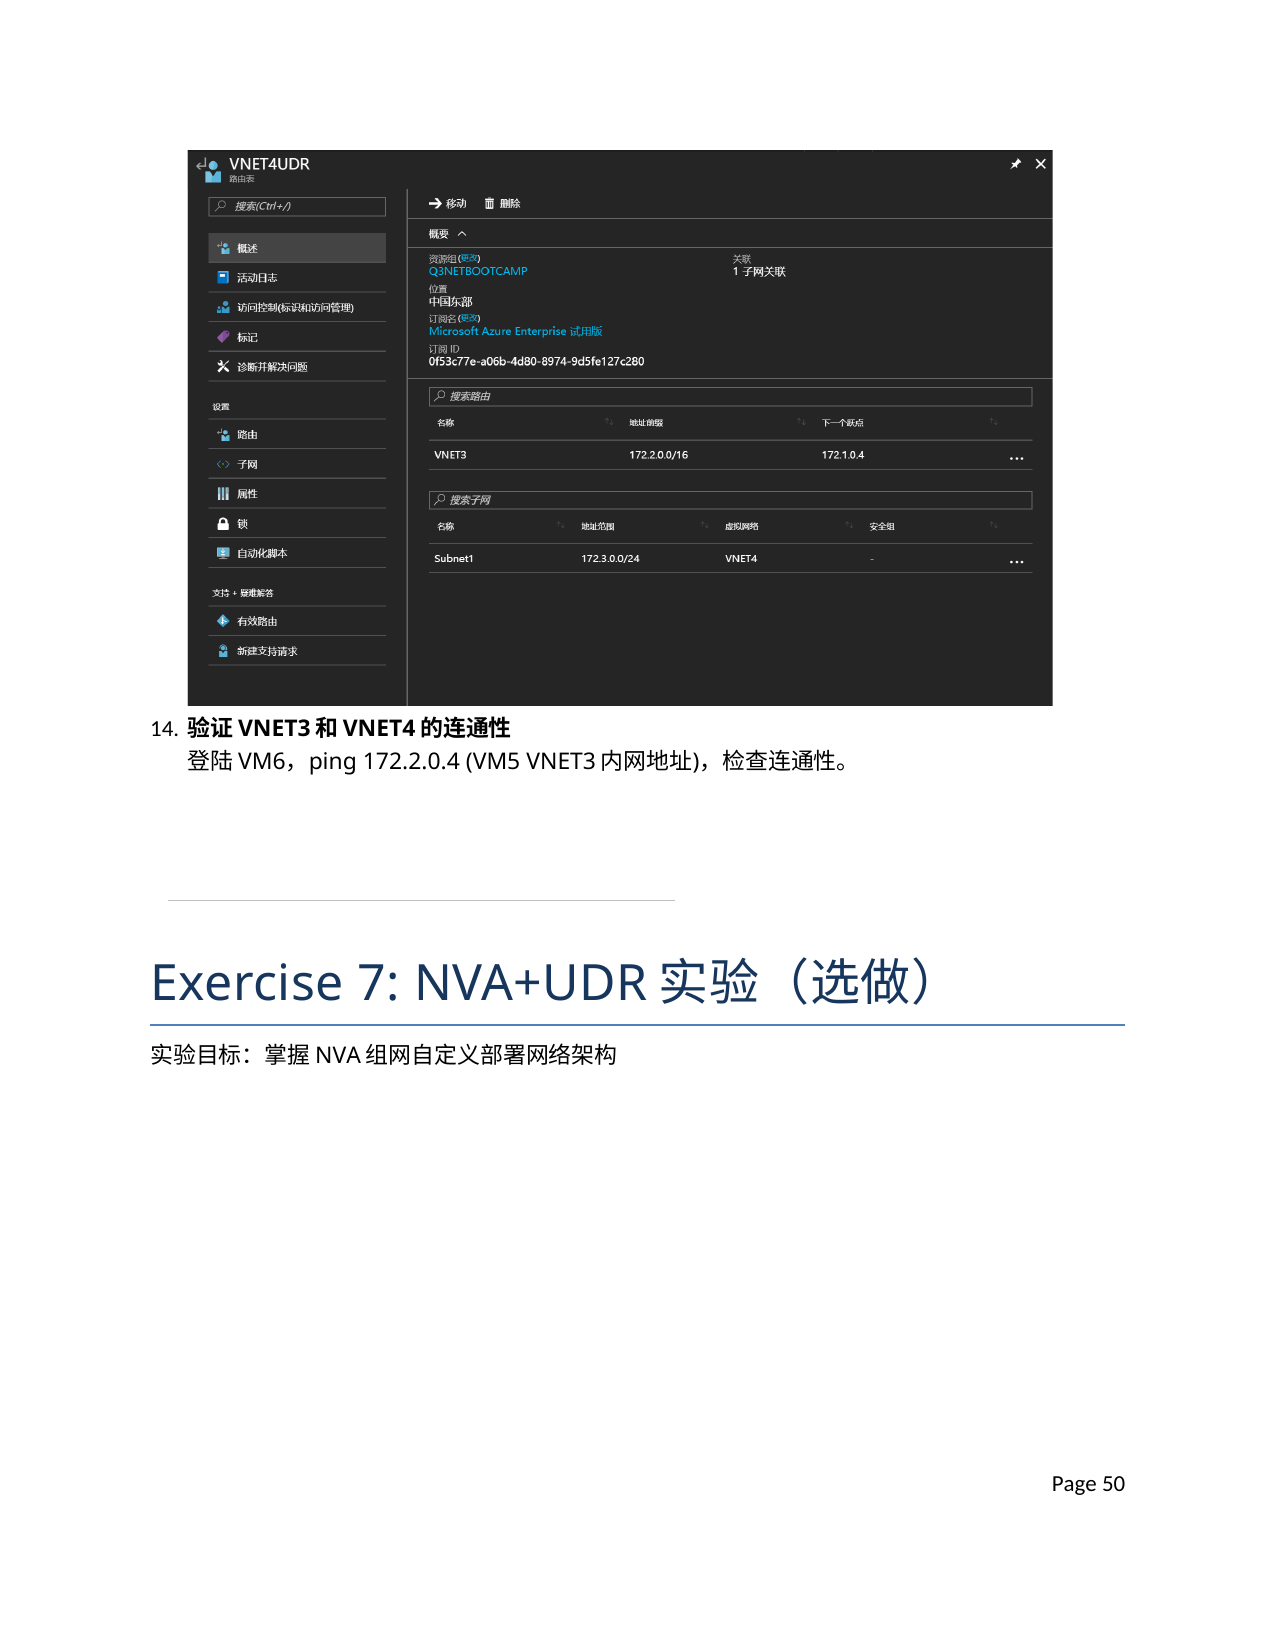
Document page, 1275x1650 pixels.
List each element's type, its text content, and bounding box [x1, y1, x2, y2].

picture [187, 150, 1053, 706]
list 验证VNET3和VNET4的连通性 [150, 710, 1125, 743]
text Exercise 7: NVA+UDR实验（选做） [150, 943, 1125, 1024]
list 登陆VM6，ping 172.2.0.4 (VM5 VNET3内网地址)，检查连通性。 [187, 743, 1125, 777]
text 实验目标：掌握NVA组网自定义部署网络架构 [150, 1037, 1125, 1070]
